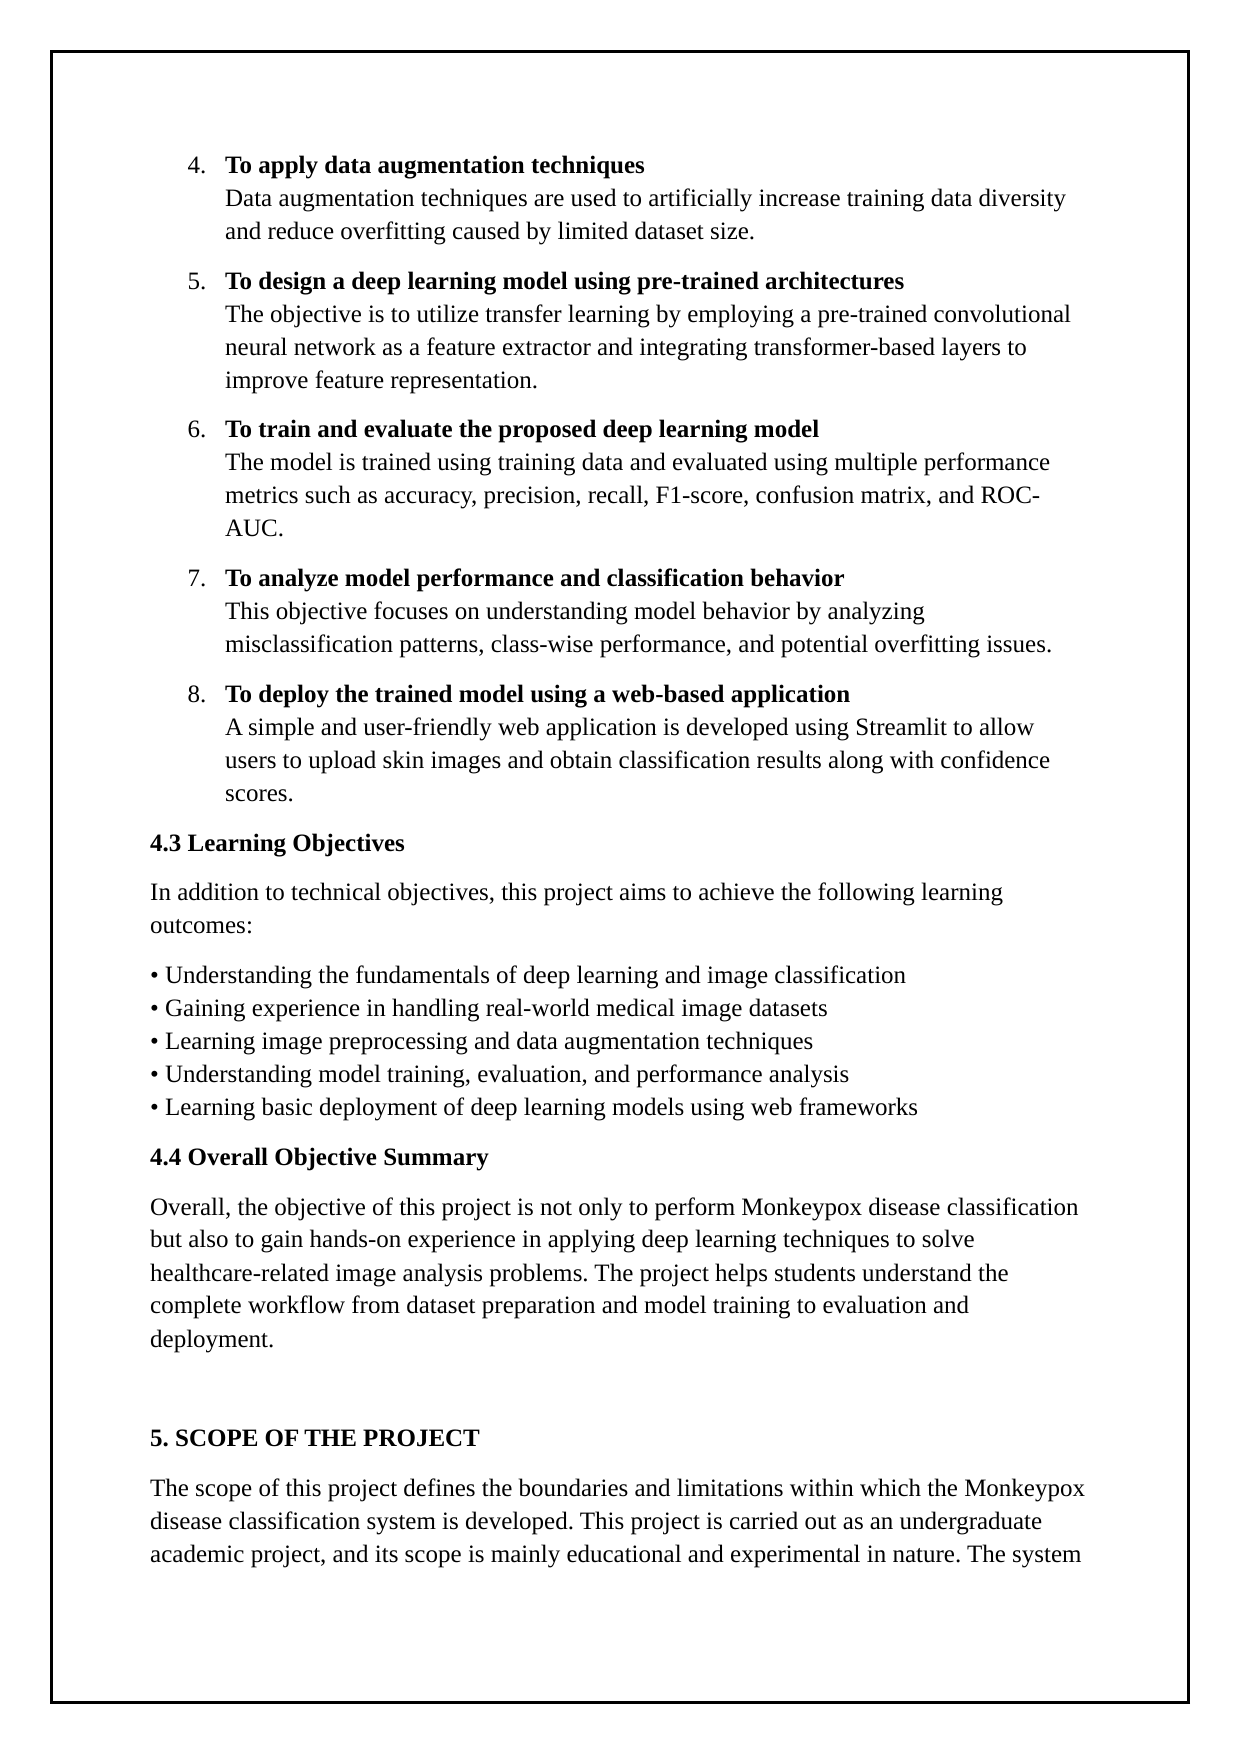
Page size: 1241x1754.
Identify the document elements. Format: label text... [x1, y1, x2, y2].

list To design a deep learning model using pre-trained architectures The objective is to utilize transfer learning by employing a pre-trained convolutional neural network as a feature extractor and integrating transformer-based layers to improve feature representation. [187, 266, 1090, 393]
text In addition to technical objectives, this project aims to achieve the following learning outcomes: [150, 877, 1090, 939]
text 5. SCOPE OF THE PROJECT [150, 1423, 1090, 1452]
text • Understanding the fundamentals of deep learning and image classification • Gaining experience in handling real-world medical image datasets • Learning image preprocessing and data augmentation techniques • Understanding model training, evaluation, and performance analysis • Learning basic deployment of deep learning models using web frameworks [150, 960, 1090, 1121]
text 4.3 Learning Objectives [150, 828, 1090, 856]
text Overall, the objective of this project is not only to perform Monkeypox disease classification but also to gain hands-on experience in applying deep learning techniques to solve healthcare-related image analysis problems. The project helps students understand the complete workflow from dataset preparation and model training to evaluation and deployment. [150, 1192, 1090, 1352]
list To analyze model performance and classification behavior This objective focuses on understanding model behavior by analyzing misclassification patterns, class-wise performance, and potential overfitting issues. [187, 563, 1090, 658]
list To apply data augmentation techniques Data augmentation techniques are used to artificially increase training data diversity and reduce overfitting caused by limited dataset size. [187, 150, 1090, 245]
text 4.4 Overall Objective Summary [150, 1142, 1090, 1171]
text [150, 1473, 1090, 1567]
list To train and evaluate the proposed deep learning model The model is trained using training data and evaluated using multiple performance metrics such as accuracy, precision, recall, F1-score, confusion matrix, and ROC-AUC. [187, 414, 1090, 542]
list To deploy the trained model using a web-based application A simple and user-friendly web application is developed using Streamlit to allow users to upload skin images and obtain classification results along with confidence scores. [187, 679, 1090, 807]
